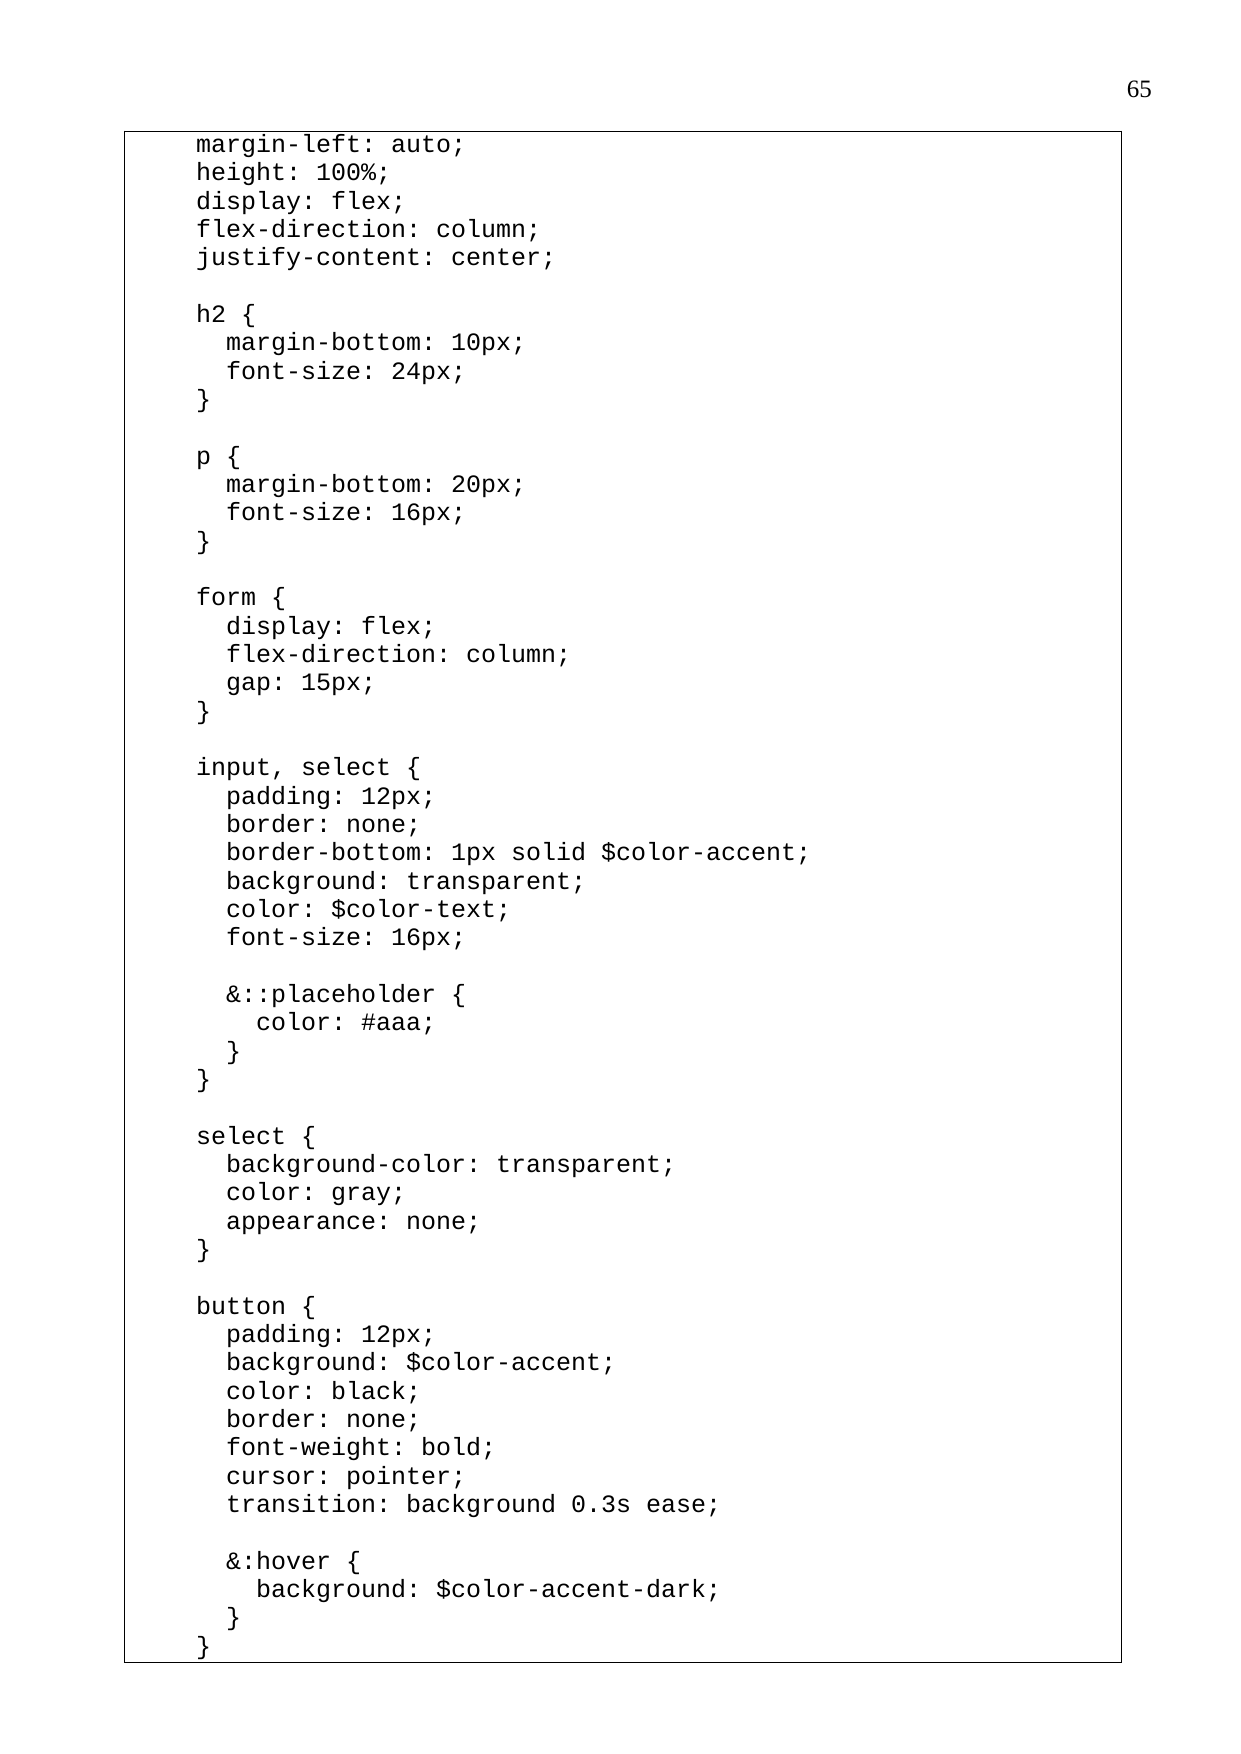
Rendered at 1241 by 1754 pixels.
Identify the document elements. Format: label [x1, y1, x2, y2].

table_header [125, 132, 1121, 1662]
